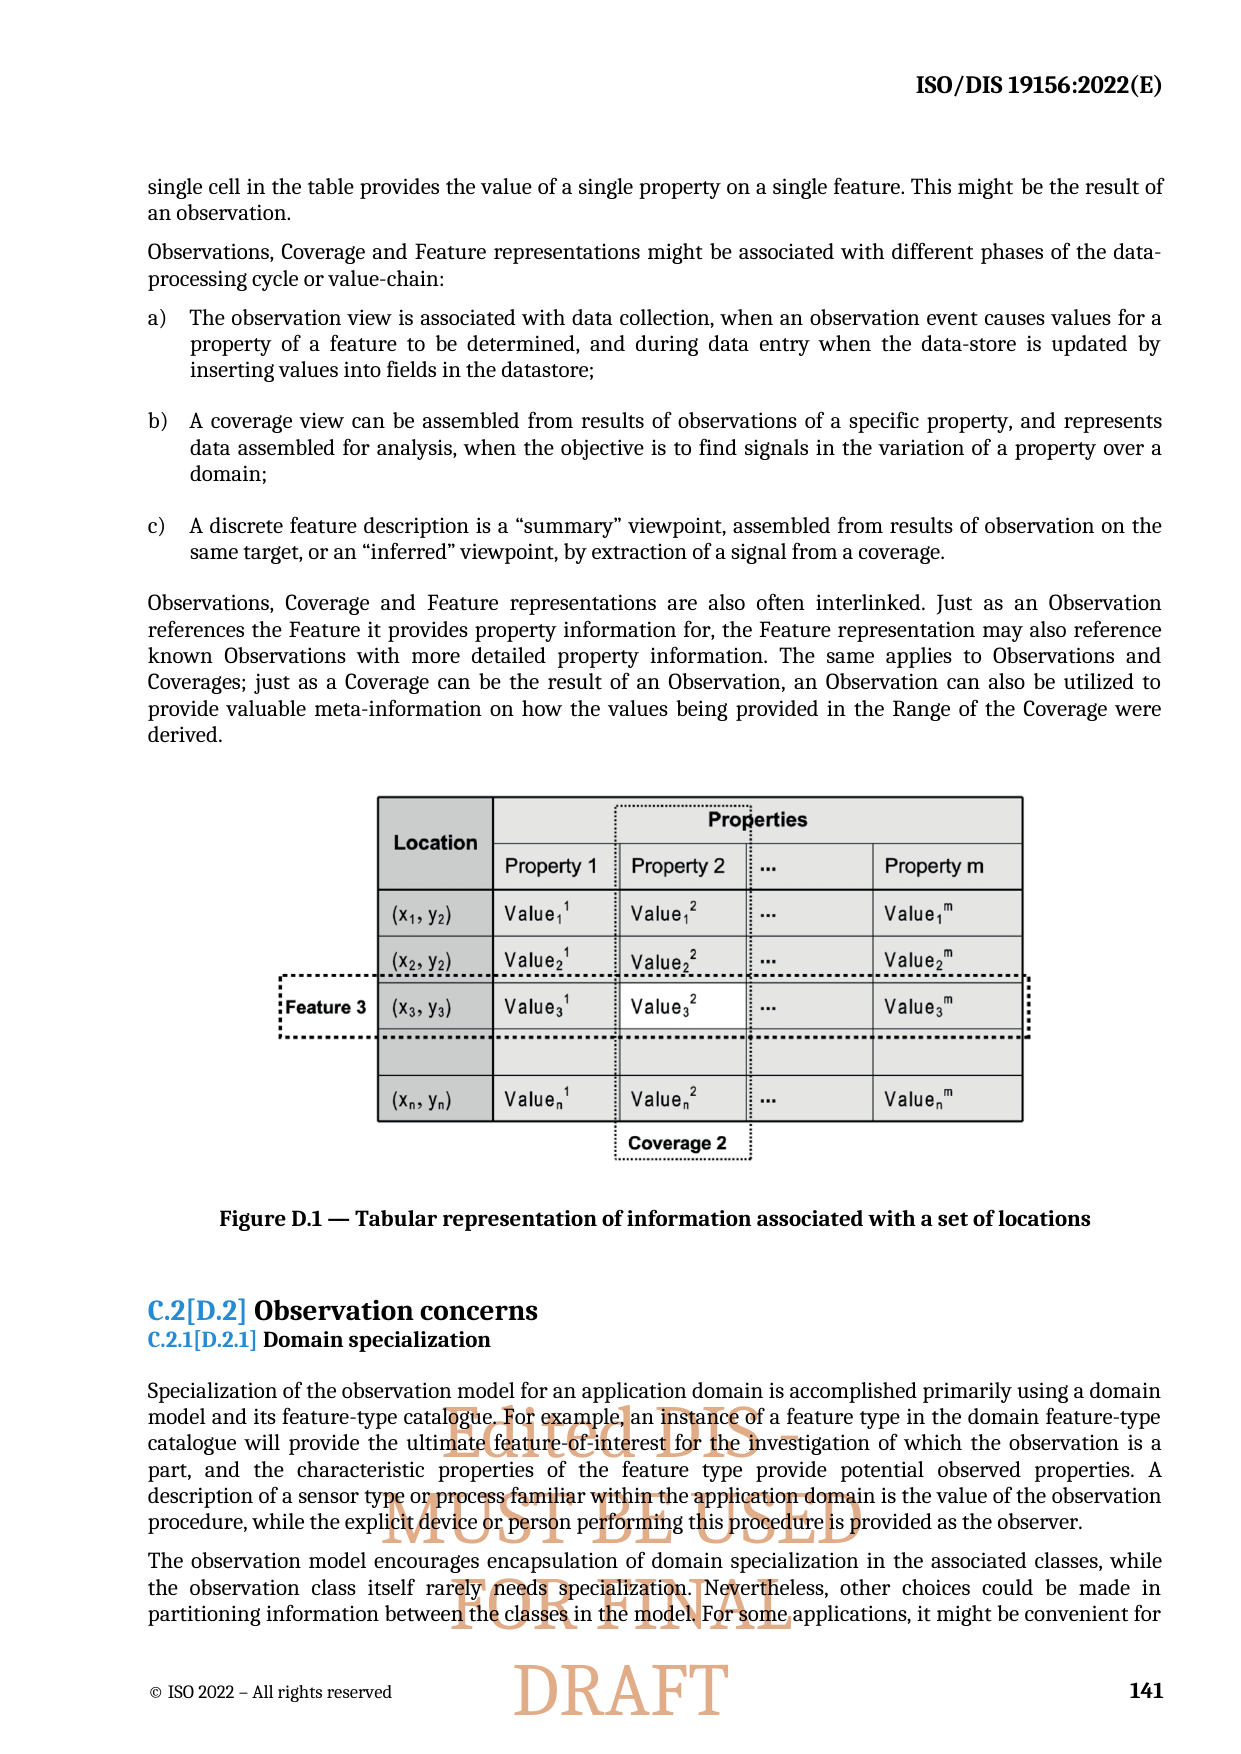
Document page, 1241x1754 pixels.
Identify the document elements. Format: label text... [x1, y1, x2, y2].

text Observations, Coverage and Feature representations are also often interlinked. Just as an Observation references the Feature it provides property information for, the Feature representation may also reference known Observations with more detailed property information. The same applies to Observations and Coverages; just as a Coverage can be the result of an Observation, an Observation can also be utilized to provide valuable meta-information on how the values being provided in the Range of the Coverage were derived. [148, 590, 1163, 748]
picture [270, 785, 1041, 1169]
list c) A discrete feature description is a “summary” viewpoint, assembled from results of observation on the same target, or an “inferred” viewpoint, by extraction of a signal from a coverage. [148, 512, 1163, 565]
text Domain specialization [148, 1326, 1163, 1352]
text Specialization of the observation model for an application domain is accomplished primarily using a domain model and its feature-type catalogue. For example, an instance of a feature type in the domain feature-type catalogue will provide the ultimate feature-of-interest for the investigation of which the observation is a part, and the characteristic properties of the feature type provide potential observed properties. A description of a sensor type or process familiar within the application domain is the value of the observation procedure, while the explicit device or person performing this procedure is provided as the observer. [148, 1377, 1163, 1536]
title Figure D.1 — Tabular representation of information associated with a set of locations [148, 1206, 1163, 1233]
text Observation concerns [148, 1298, 1163, 1326]
list b) A coverage view can be assembled from results of observations of a specific property, and represents data assembled for analysis, when the objective is to find signals in the variation of a property over a domain; [148, 408, 1163, 487]
text Observations, Coverage and Feature representations might be associated with different phases of the data-processing cycle or value-chain: [148, 239, 1163, 292]
list a) The observation view is associated with data collection, when an observation event causes values for a property of a feature to be determined, and during data entry when the data-store is updated by inserting values into fields in the datastore; [148, 304, 1163, 383]
